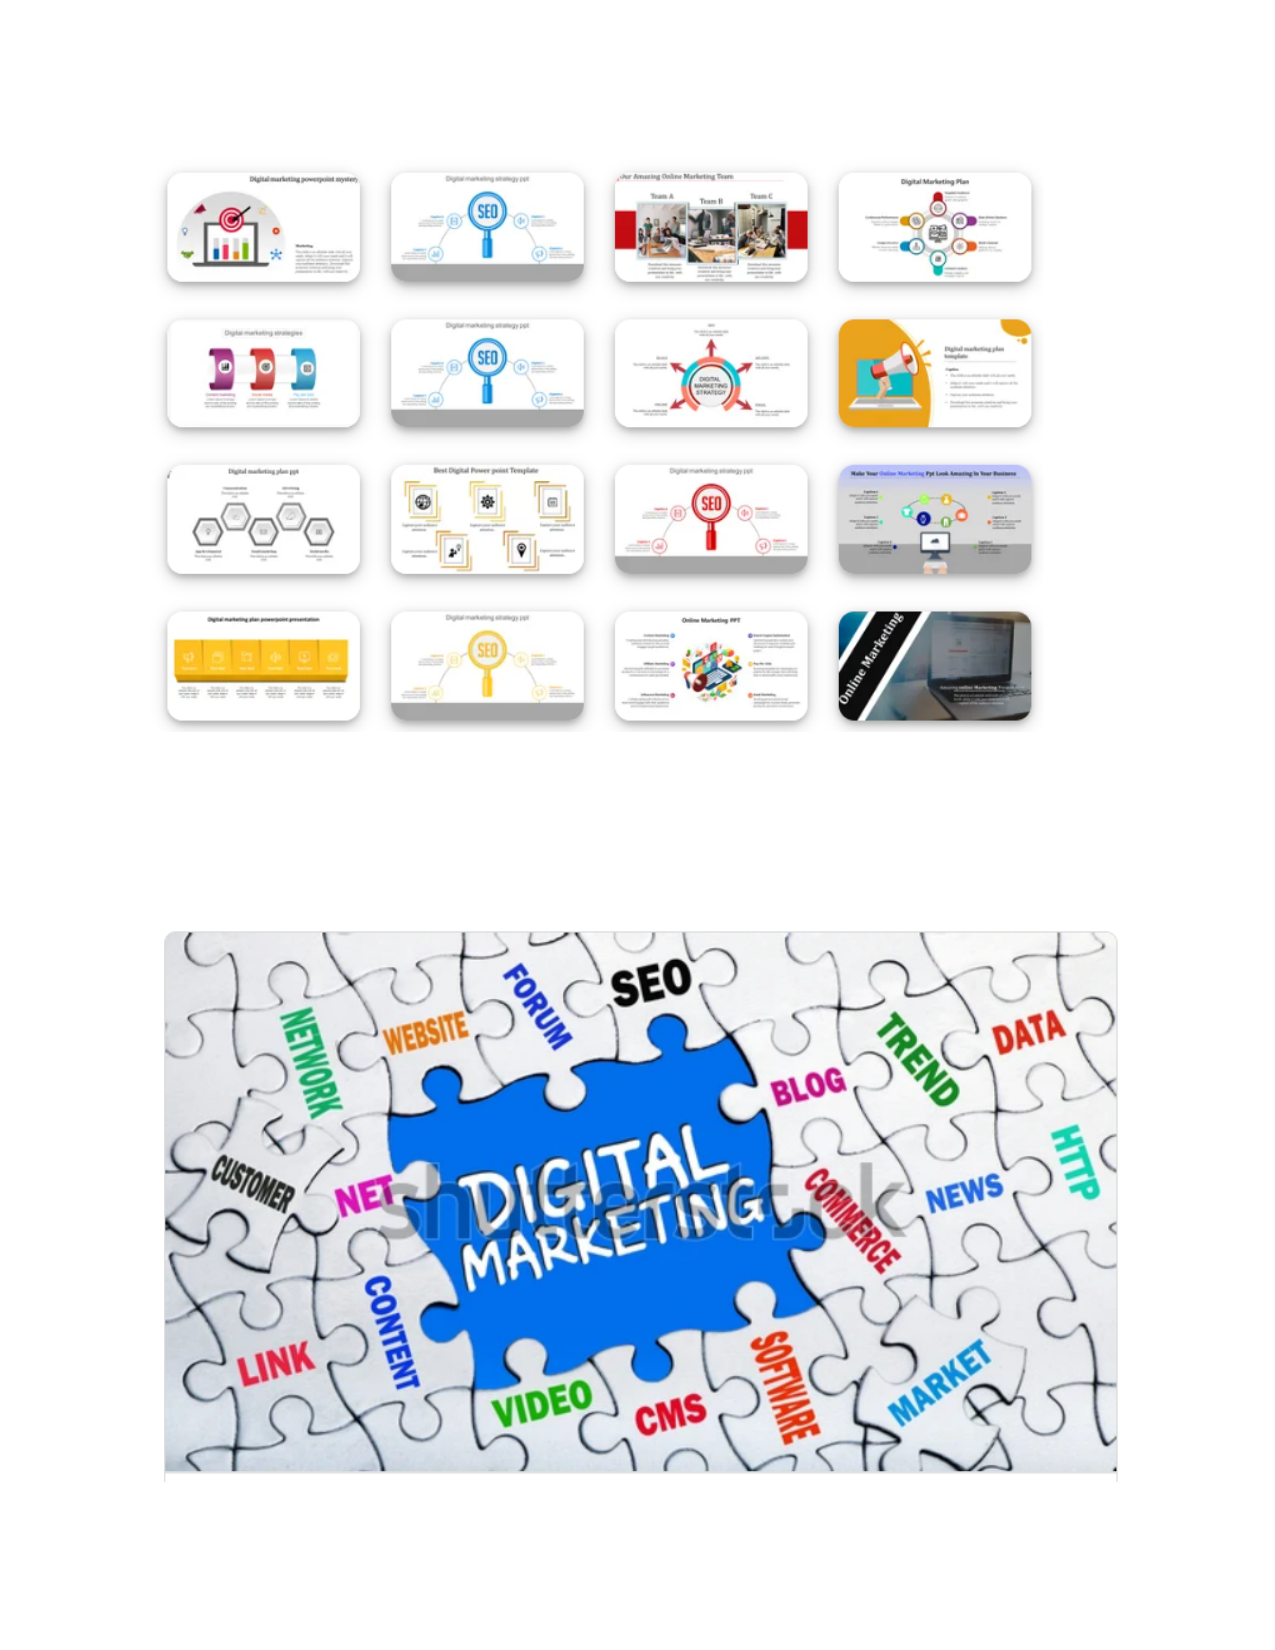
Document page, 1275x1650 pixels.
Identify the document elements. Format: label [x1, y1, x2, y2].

picture [150, 916, 1125, 1482]
picture [150, 150, 1044, 732]
